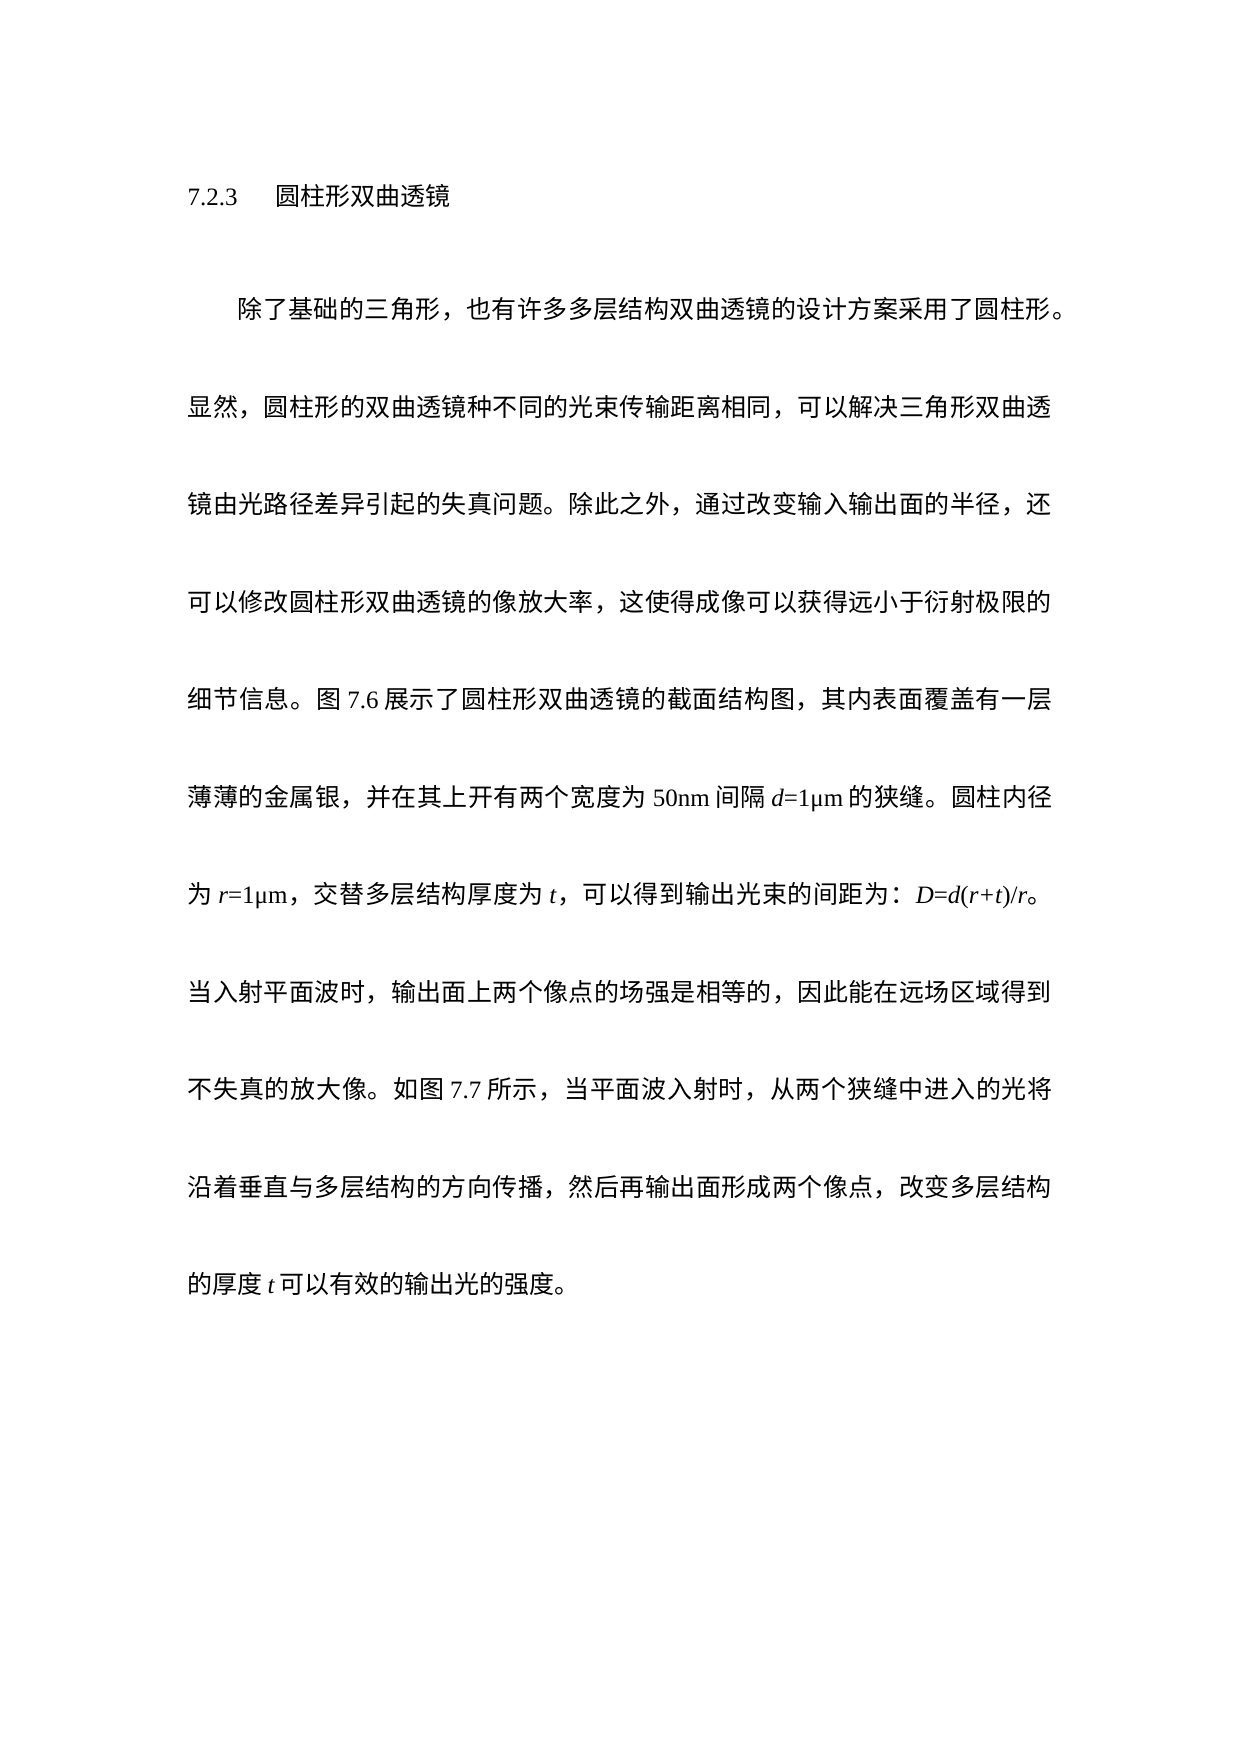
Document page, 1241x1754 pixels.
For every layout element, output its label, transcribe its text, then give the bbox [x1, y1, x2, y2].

subtitle 7.2.3 圆柱形双曲透镜 [187, 162, 1053, 227]
text 除了基础的三角形，也有许多多层结构双曲透镜的设计方案采用了圆柱形。显然，圆柱形的双曲透镜种不同的光束传输距离相同，可以解决三角形双曲透镜由光路径差异引起的失真问题。除此之外，通过改变输入输出面的半径，还可以修改圆柱形双曲透镜的像放大率，这使得成像可以获得远小于衍射极限的细节信息。图7.6展示了圆柱形双曲透镜的截面结构图，其内表面覆盖有一层薄薄的金属银，并在其上开有两个宽度为50nm间隔d=1μm的狭缝。圆柱内径为r=1μm，交替多层结构厚度为t，可以得到输出光束的间距为：D=d(r+t)/r。当入射平面波时，输出面上两个像点的场强是相等的，因此能在远场区域得到不失真的放大像。如图7.7所示，当平面波入射时，从两个狭缝中进入的光将沿着垂直与多层结构的方向传播，然后再输出面形成两个像点，改变多层结构的厚度t可以有效的输出光的强度。 [187, 275, 1053, 1315]
